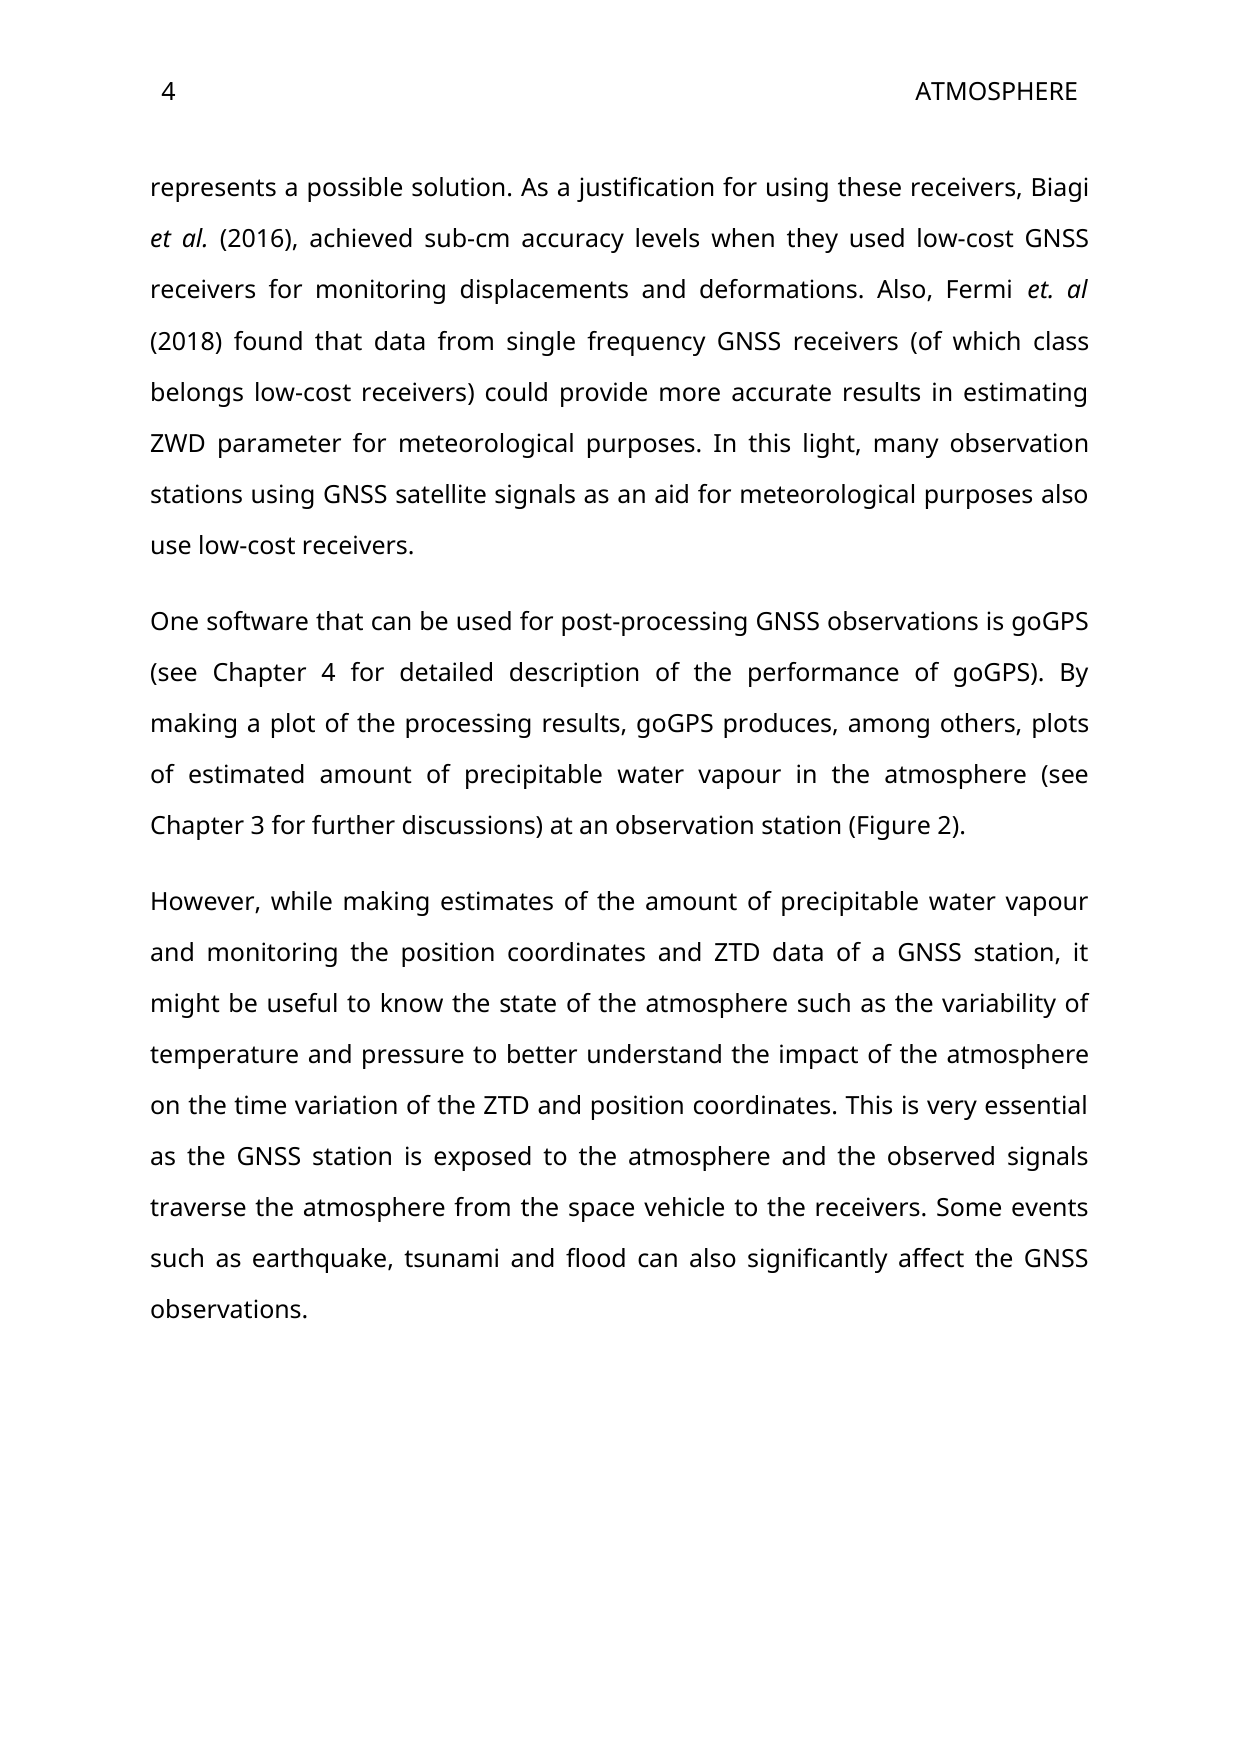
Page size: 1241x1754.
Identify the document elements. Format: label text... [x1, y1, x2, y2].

text One software that can be used for post-processing GNSS observations is goGPS (see Chapter 4 for detailed description of the performance of goGPS). By making a plot of the processing results, goGPS produces, among others, plots of estimated amount of precipitable water vapour in the atmosphere (see Chapter 3 for further discussions) at an observation station (Figure 2). [150, 603, 1090, 842]
text However, while making estimates of the amount of precipitable water vapour and monitoring the position coordinates and ZTD data of a GNSS station, it might be useful to know the state of the atmosphere such as the variability of temperature and pressure to better understand the impact of the atmosphere on the time variation of the ZTD and position coordinates. This is very essential as the GNSS station is exposed to the atmosphere and the observed signals traverse the atmosphere from the space vehicle to the receivers. Some events such as earthquake, tsunami and flood can also significantly affect the GNSS observations. [150, 883, 1090, 1326]
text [150, 170, 1090, 561]
